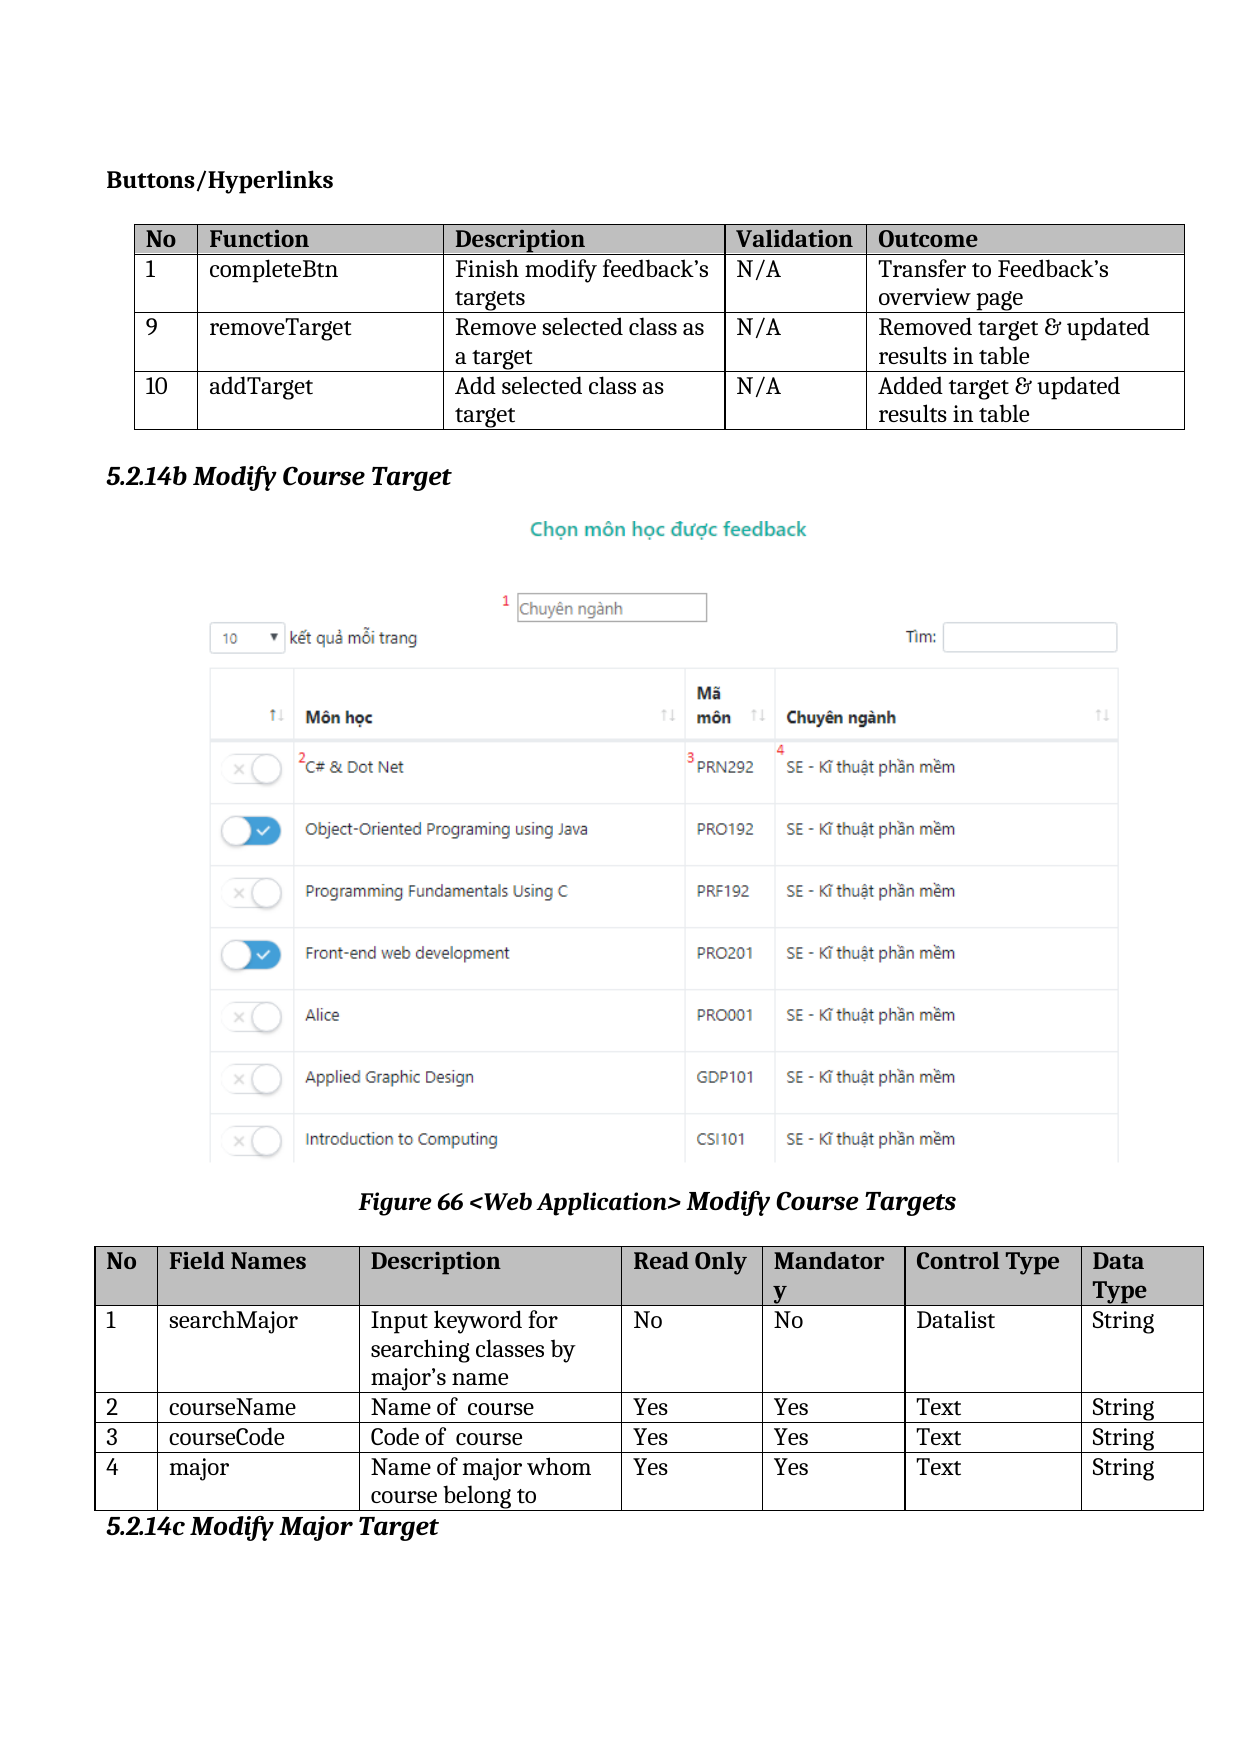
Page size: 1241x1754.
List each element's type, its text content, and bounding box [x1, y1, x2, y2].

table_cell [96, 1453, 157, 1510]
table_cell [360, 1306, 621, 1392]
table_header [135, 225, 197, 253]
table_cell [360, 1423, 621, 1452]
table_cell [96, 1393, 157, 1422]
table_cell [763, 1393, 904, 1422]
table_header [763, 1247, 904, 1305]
text 5.2.14c Modify Major Target [106, 1511, 1209, 1542]
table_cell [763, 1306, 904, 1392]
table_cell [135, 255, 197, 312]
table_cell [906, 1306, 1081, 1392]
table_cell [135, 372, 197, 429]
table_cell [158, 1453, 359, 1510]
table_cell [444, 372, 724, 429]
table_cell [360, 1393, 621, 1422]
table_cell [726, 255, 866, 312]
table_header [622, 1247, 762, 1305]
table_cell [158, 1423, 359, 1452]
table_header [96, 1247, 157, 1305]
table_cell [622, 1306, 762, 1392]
text 5.2.14b Modify Course Target [106, 461, 1209, 492]
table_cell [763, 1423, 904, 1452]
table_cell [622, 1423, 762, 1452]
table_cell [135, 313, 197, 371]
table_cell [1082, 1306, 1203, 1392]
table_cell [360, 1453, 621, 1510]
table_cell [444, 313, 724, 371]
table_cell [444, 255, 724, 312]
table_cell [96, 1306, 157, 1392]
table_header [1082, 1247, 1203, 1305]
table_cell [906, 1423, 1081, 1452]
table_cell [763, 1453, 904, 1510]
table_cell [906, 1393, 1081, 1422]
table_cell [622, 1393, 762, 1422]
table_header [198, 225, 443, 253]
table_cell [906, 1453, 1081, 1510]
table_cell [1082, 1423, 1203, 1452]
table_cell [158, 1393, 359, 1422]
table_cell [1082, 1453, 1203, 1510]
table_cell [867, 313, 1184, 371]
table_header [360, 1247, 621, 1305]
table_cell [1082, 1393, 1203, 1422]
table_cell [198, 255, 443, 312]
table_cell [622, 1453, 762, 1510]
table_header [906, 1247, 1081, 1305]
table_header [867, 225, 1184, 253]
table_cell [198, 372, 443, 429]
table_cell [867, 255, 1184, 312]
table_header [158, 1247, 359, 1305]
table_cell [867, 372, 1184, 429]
list Buttons/Hyperlinks [106, 166, 1209, 195]
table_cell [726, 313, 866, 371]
picture [192, 521, 1123, 1179]
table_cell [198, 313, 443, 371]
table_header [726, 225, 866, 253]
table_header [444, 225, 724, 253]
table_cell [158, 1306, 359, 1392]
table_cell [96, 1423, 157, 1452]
text Figure 66 <Web Application> Modify Course Targets [106, 1186, 1209, 1217]
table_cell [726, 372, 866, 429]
